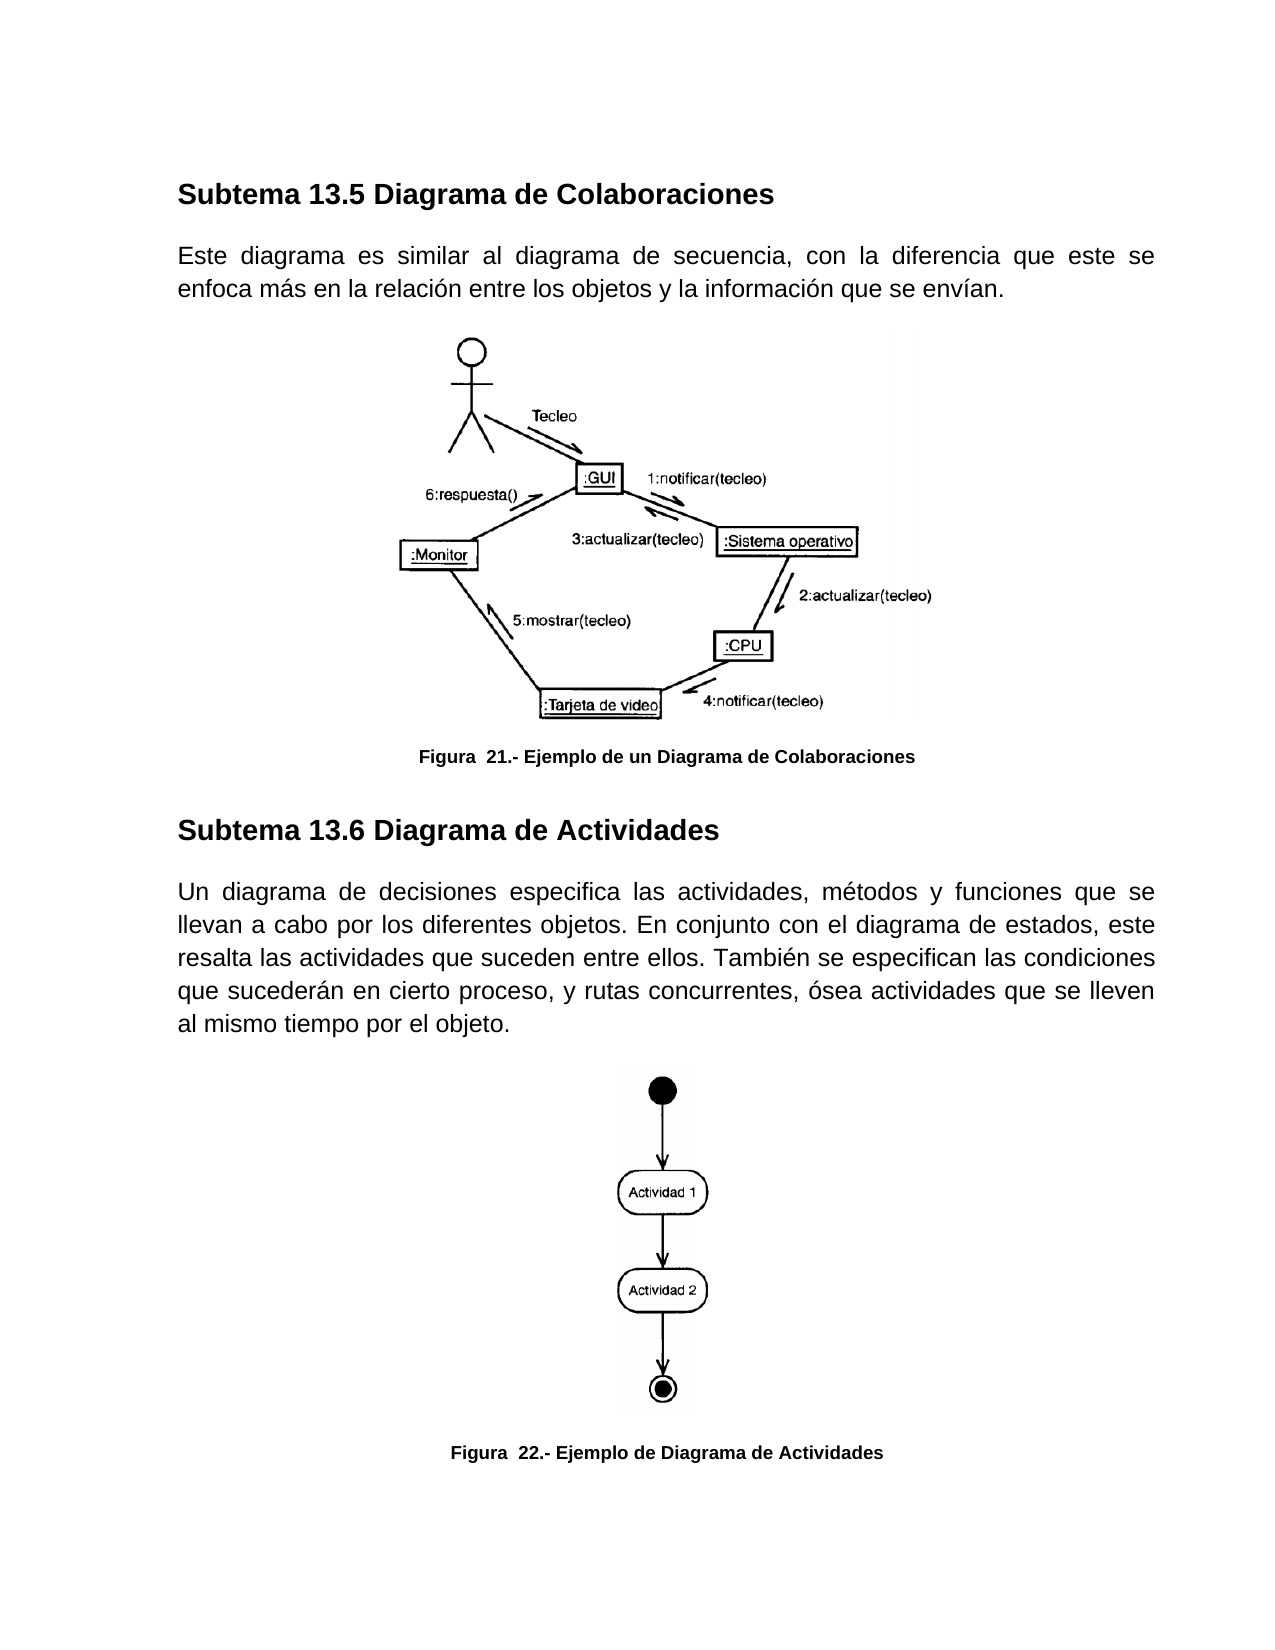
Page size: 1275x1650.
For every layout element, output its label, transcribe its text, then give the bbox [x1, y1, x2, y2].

text Este diagrama es similar al diagrama de secuencia, con la diferencia que este se enfoca más en la relación entre los objetos y la información que se envían. [177, 241, 1157, 302]
picture [389, 327, 945, 721]
subtitle Diagrama de Actividades [177, 813, 1157, 847]
subtitle Diagrama de Colaboraciones [177, 177, 1157, 211]
text Un diagrama de decisiones especifica las actividades, métodos y funciones que se llevan a cabo por los diferentes objetos. En conjunto con el diagrama de estados, este resalta las actividades que suceden entre ellos. También se especifican las condiciones que sucederán en cierto proceso, y rutas concurrentes, ósea actividades que se lleven al mismo tiempo por el objeto. [177, 877, 1157, 1038]
text Figura 22.- Ejemplo de Diagrama de Actividades [177, 1442, 1157, 1464]
text Figura 21.- Ejemplo de un Diagrama de Colaboraciones [177, 746, 1157, 768]
picture [604, 1062, 730, 1417]
